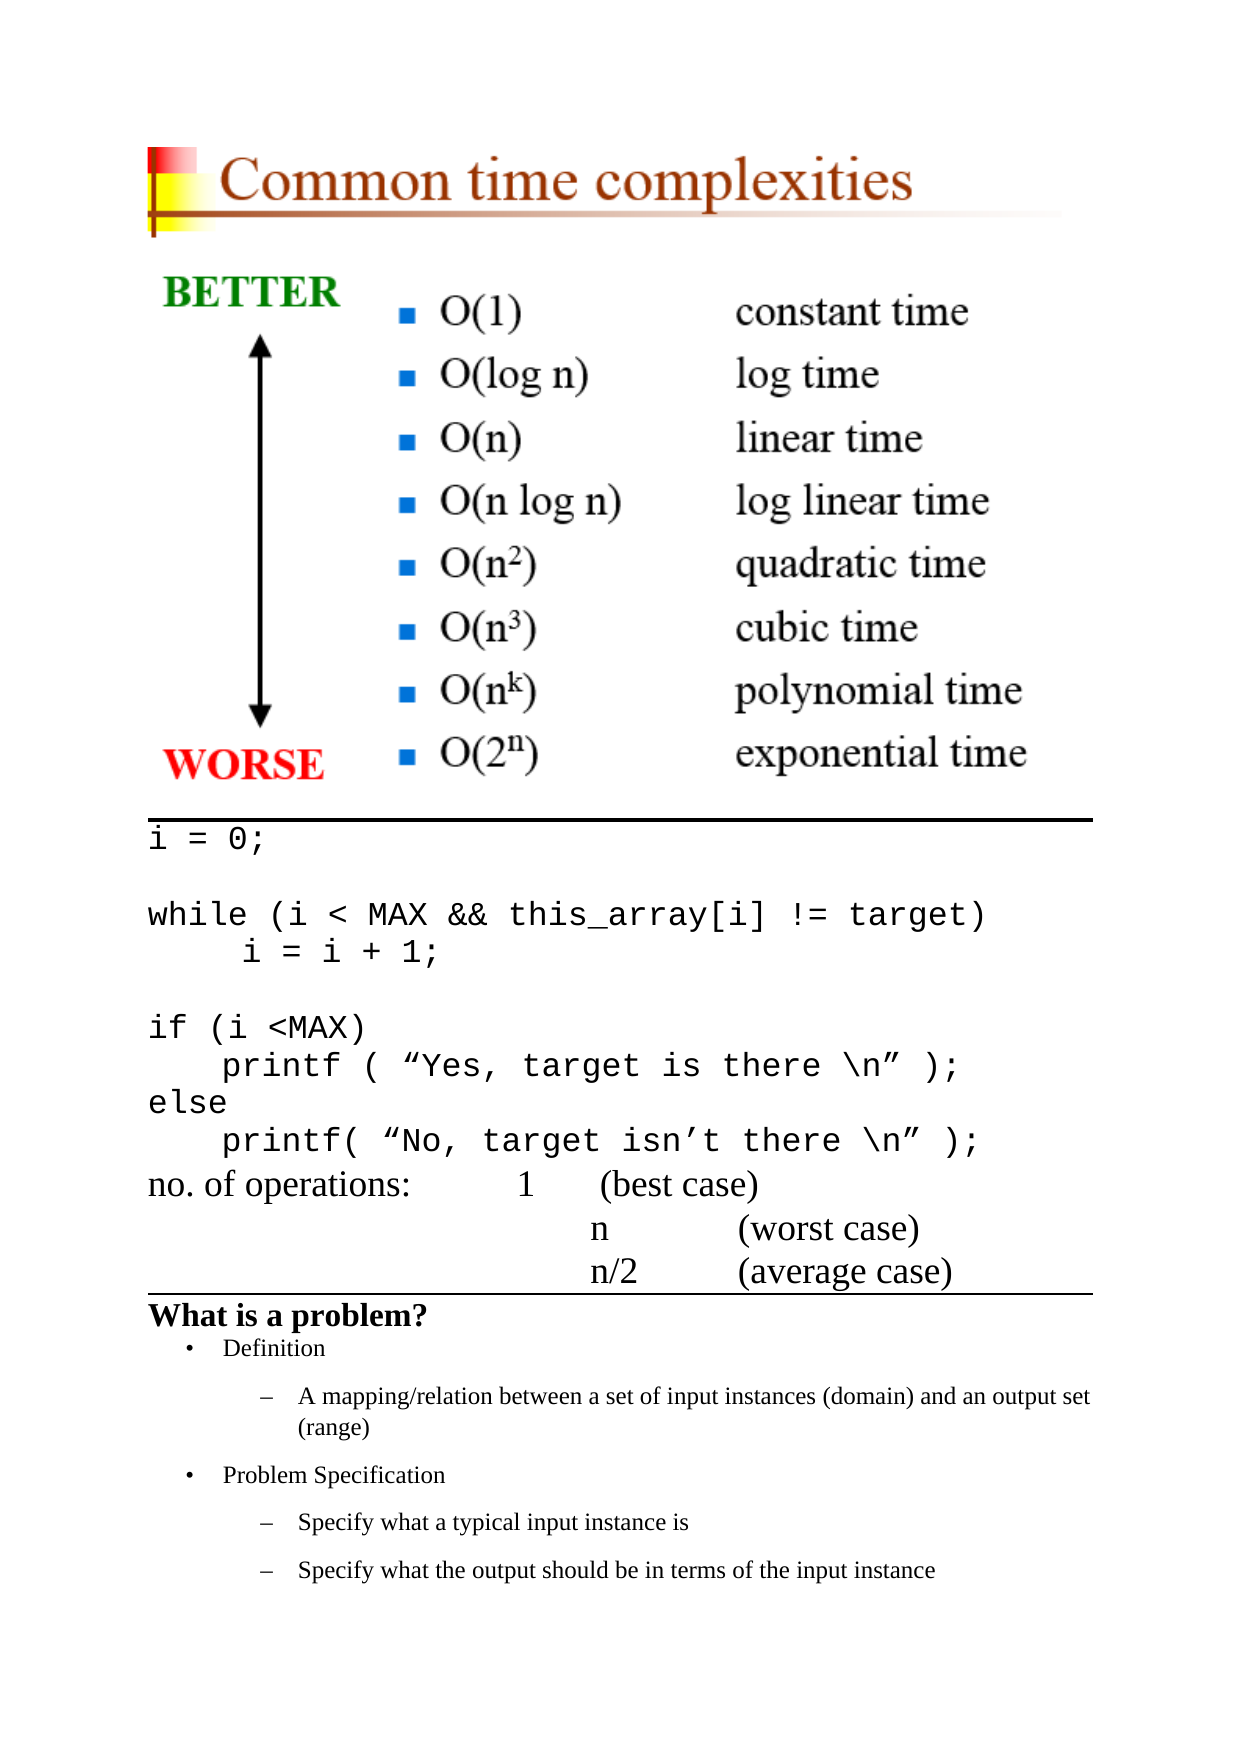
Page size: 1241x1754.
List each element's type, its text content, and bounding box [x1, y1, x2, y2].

list Specify what a typical input instance is [260, 1507, 1093, 1536]
text while (i < MAX && this_array[i] != target) [148, 897, 1093, 935]
list A mapping/relation between a set of input instances (domain) and an output set (range) [260, 1381, 1093, 1441]
picture [147, 147, 1062, 817]
text printf( “No, target isn’t there \n” ); [148, 1124, 1093, 1162]
list Definition [185, 1333, 1093, 1362]
text printf ( “Yes, target is there \n” ); [148, 1048, 1093, 1086]
text i = i + 1; [148, 935, 1093, 973]
text i = 0; [148, 822, 1093, 859]
list Specify what the output should be in terms of the input instance [260, 1555, 1093, 1584]
text if (i <MAX) [148, 1011, 1093, 1048]
list Problem Specification [185, 1460, 1093, 1488]
text n (worst case) [148, 1205, 1093, 1248]
text no. of operations: 1 (best case) [148, 1162, 1093, 1205]
text What is a problem? [148, 1295, 1093, 1333]
text n/2 (average case) [148, 1248, 1093, 1293]
text else [148, 1086, 1093, 1124]
